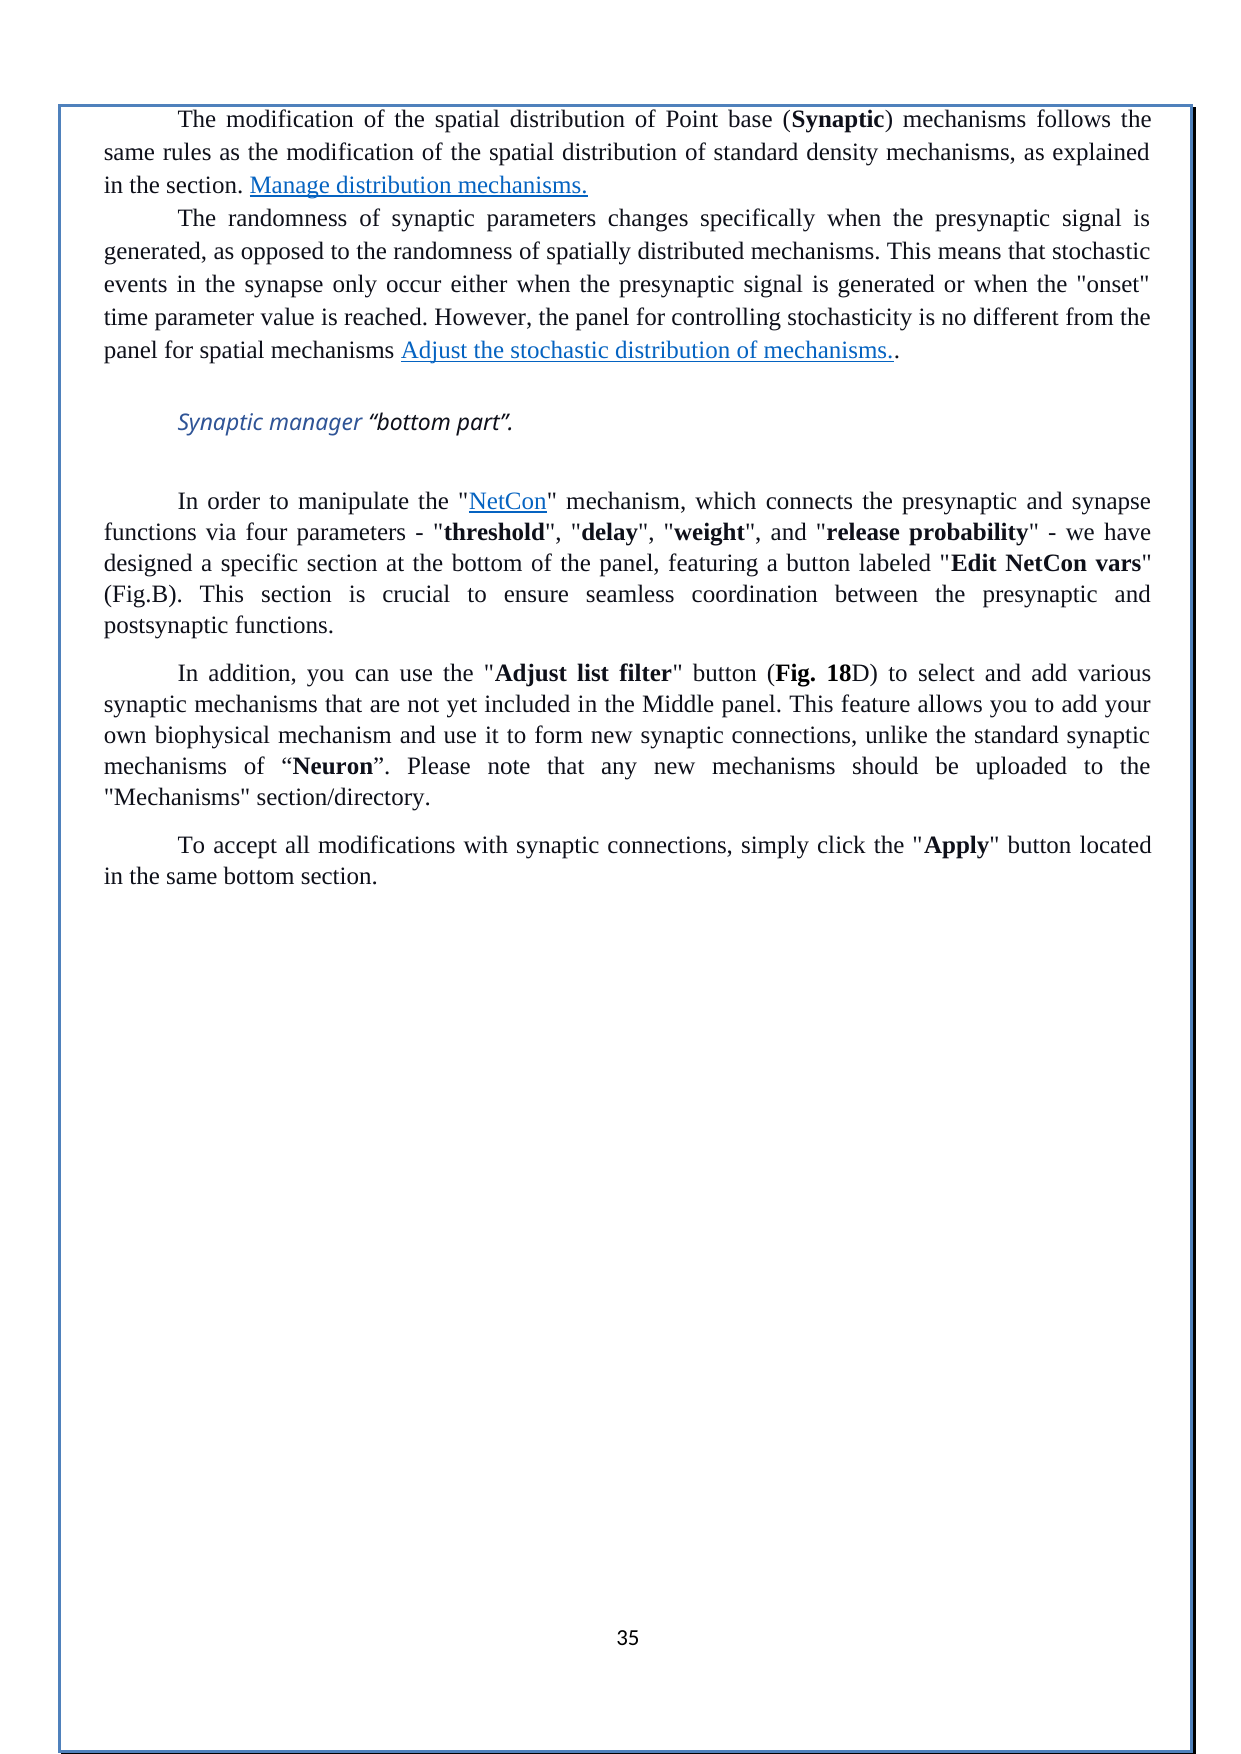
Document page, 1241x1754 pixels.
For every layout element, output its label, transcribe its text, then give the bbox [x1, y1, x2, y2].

text In addition, you can use the "Adjust list filter" button (Fig. 18D) to select and add various synaptic mechanisms that are not yet included in the Middle panel. This feature allows you to add your own biophysical mechanism and use it to form new synaptic connections, unlike the standard synaptic mechanisms of “Neuron”. Please note that any new mechanisms should be uploaded to the "Mechanisms" section/directory. [103, 658, 1152, 811]
text In order to manipulate the "NetCon" mechanism, which connects the presynaptic and synapse functions via four parameters - "threshold", "delay", "weight", and "release probability" - we have designed a specific section at the bottom of the panel, featuring a button labeled "Edit NetCon vars" (Fig.B). This section is crucial to ensure seamless coordination between the presynaptic and postsynaptic functions. [103, 486, 1152, 639]
text The randomness of synaptic parameters changes specifically when the presynaptic signal is generated, as opposed to the randomness of spatially distributed mechanisms. This means that stochastic events in the synapse only occur either when the presynaptic signal is generated or when the "onset" time parameter value is reached. However, the panel for controlling stochasticity is no different from the panel for spatial mechanisms Adjust the stochastic distribution of mechanisms.. [103, 203, 1152, 364]
text To accept all modifications with synaptic connections, simply click the "Apply" button located in the same bottom section. [103, 830, 1152, 890]
subtitle Synaptic manager “bottom part”. [103, 406, 1152, 437]
text The modification of the spatial distribution of Point base (Synaptic) mechanisms follows the same rules as the modification of the spatial distribution of standard density mechanisms, as explained in the section. Manage distribution mechanisms. [103, 104, 1152, 199]
